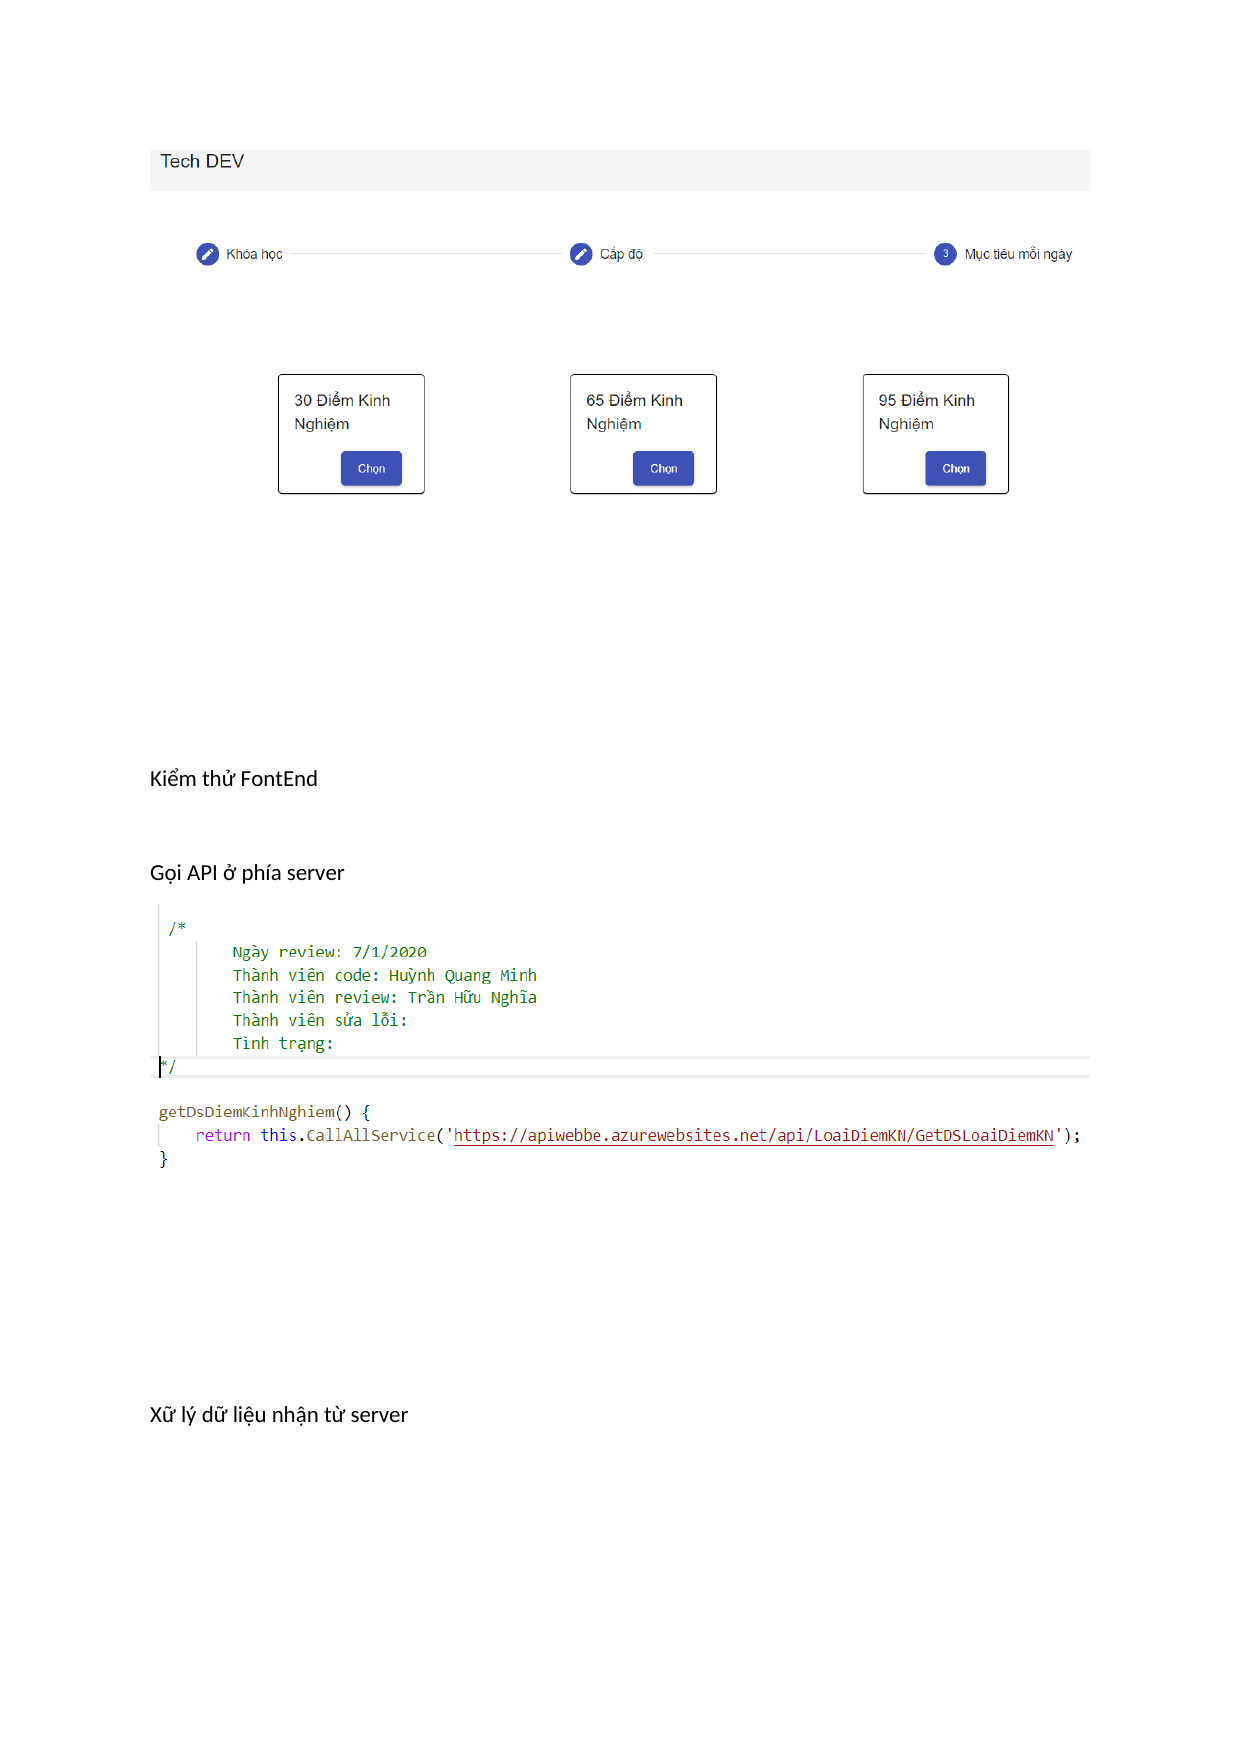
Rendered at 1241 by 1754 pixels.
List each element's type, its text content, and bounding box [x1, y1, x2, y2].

text Kiểm thử FontEnd [150, 764, 1090, 792]
picture [150, 904, 1091, 1195]
picture [150, 150, 1091, 652]
text Gọi API ở phía server [150, 858, 1090, 886]
text Xữ lý dữ liệu nhận từ server [150, 1401, 1090, 1428]
